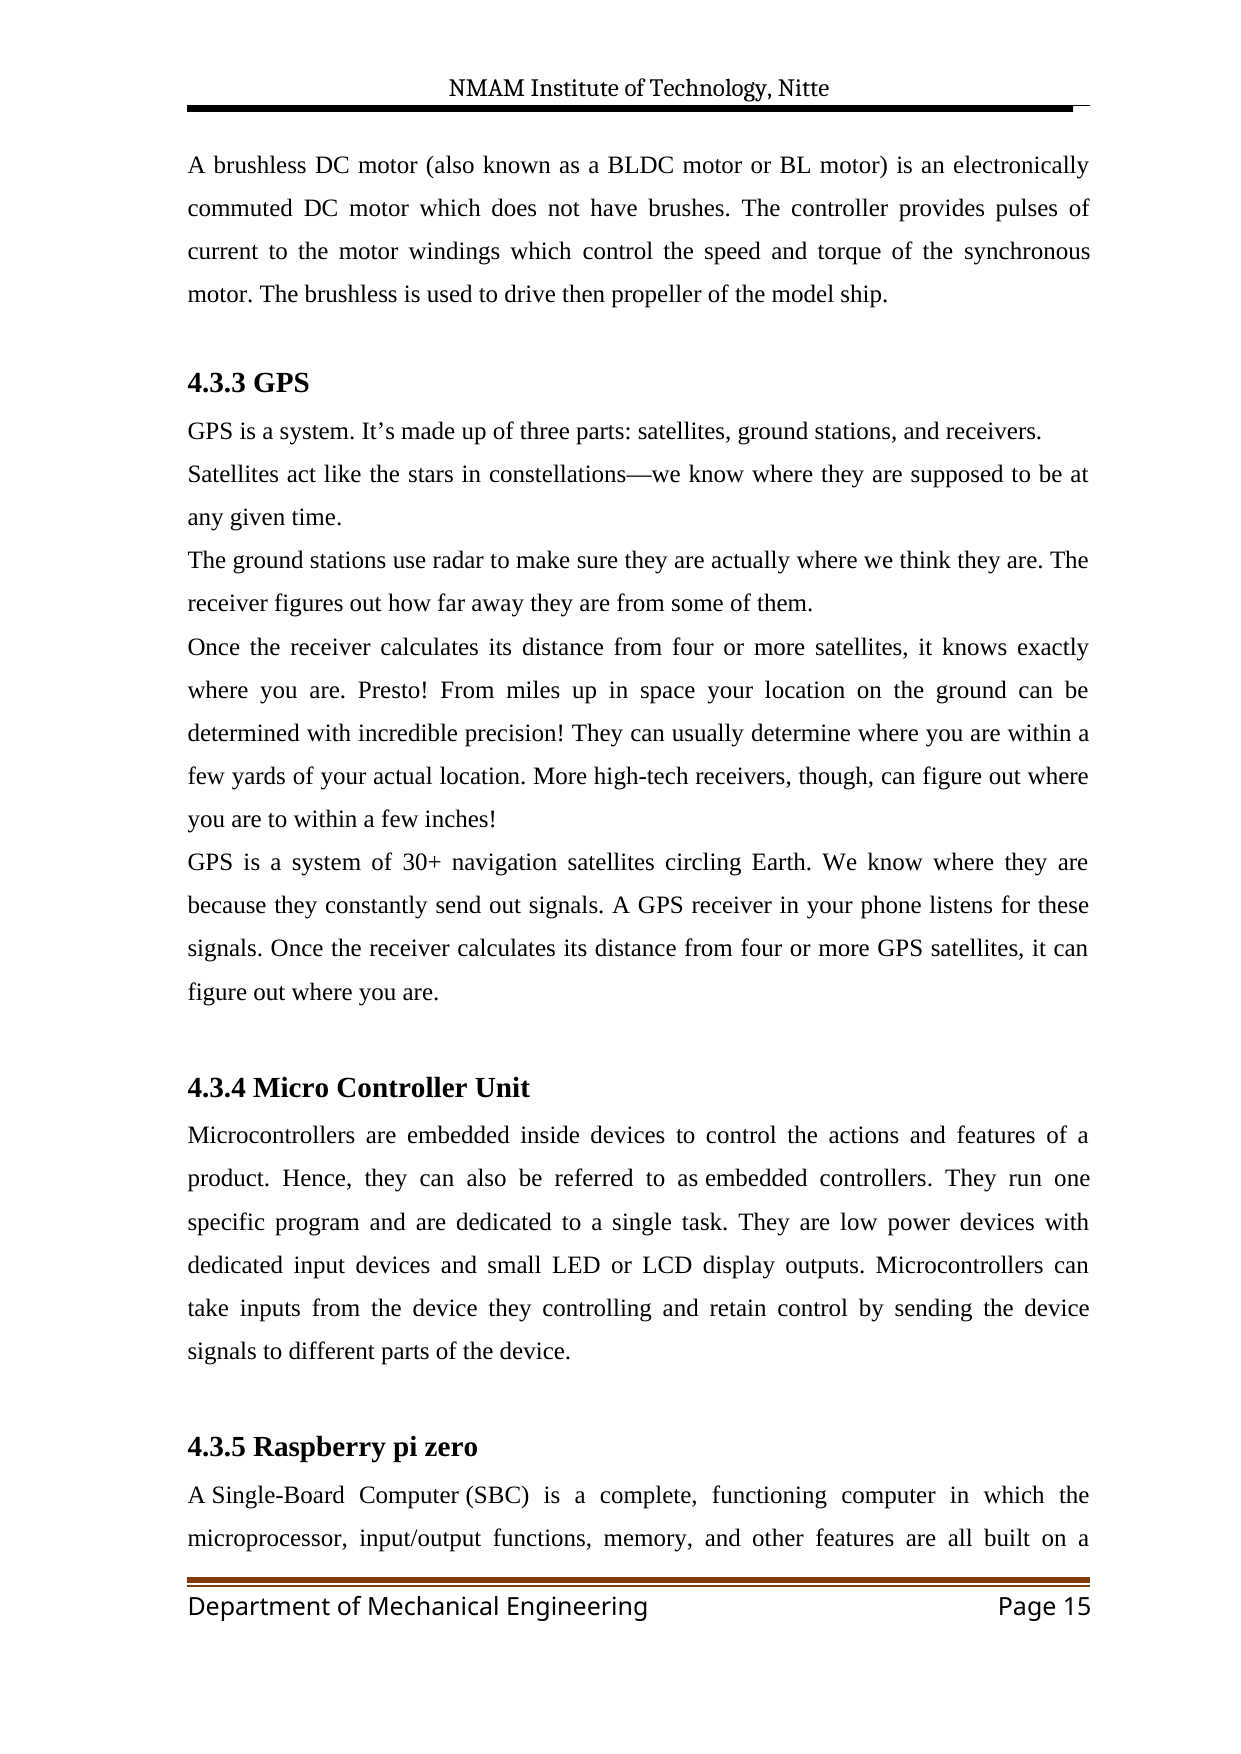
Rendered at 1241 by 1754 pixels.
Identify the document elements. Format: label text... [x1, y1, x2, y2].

text Once the receiver calculates its distance from four or more satellites, it knows exactly where you are. Presto! From miles up in space your location on the ground can be determined with incredible precision! They can usually determine where you are within a few yards of your actual location. More high-tech receivers, though, can figure out where you are to within a few inches! [187, 632, 1090, 833]
text 4.3.3 GPS [187, 366, 1090, 399]
text 4.3.5 Raspberry pi zero [187, 1429, 1090, 1463]
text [187, 1480, 1090, 1552]
text Microcontrollers are embedded inside devices to control the actions and features of a product. Hence, they can also be referred to as embedded controllers. They run one specific program and are dedicated to a single task. They are low power devices with dedicated input devices and small LED or LCD display outputs. Microcontrollers can take inputs from the device they controlling and retain control by sending the device signals to different parts of the device. [187, 1120, 1090, 1365]
text GPS is a system of 30+ navigation satellites circling Earth. We know where they are because they constantly send out signals. A GPS receiver in your phone listens for these signals. Once the receiver calculates its distance from four or more GPS satellites, it can figure out where you are. [187, 847, 1090, 1005]
text 4.3.4 Micro Controller Unit [187, 1070, 1090, 1103]
text A brushless DC motor (also known as a BLDC motor or BL motor) is an electronically commuted DC motor which does not have brushes. The controller provides pulses of current to the motor windings which control the speed and torque of the synchronous motor. The brushless is used to drive then propeller of the model ship. [187, 150, 1090, 308]
text The ground stations use radar to make sure they are actually where we think they are. The receiver figures out how far away they are from some of them. [187, 545, 1090, 617]
text GPS is a system. It’s made up of three parts: satellites, ground stations, and receivers. [187, 416, 1090, 445]
text Satellites act like the stars in constellations—we know where they are supposed to be at any given time. [187, 459, 1090, 531]
